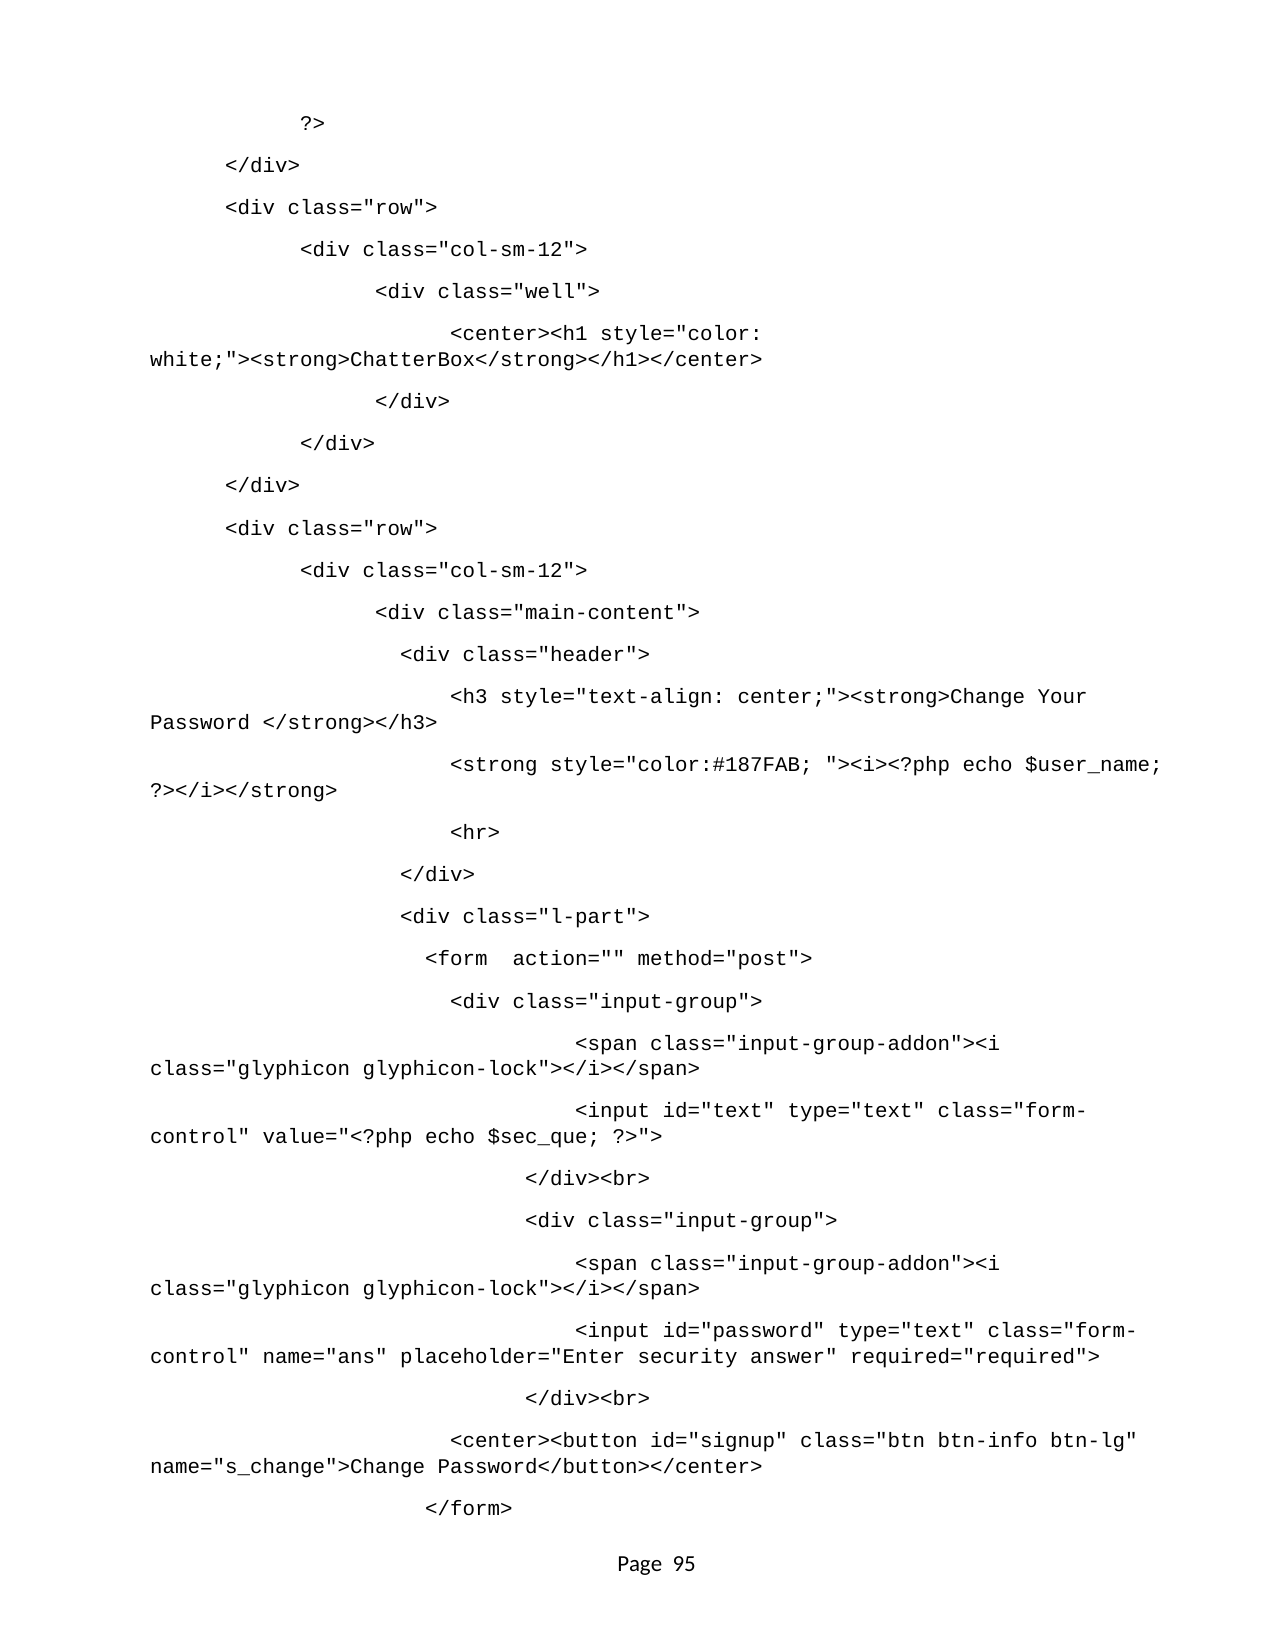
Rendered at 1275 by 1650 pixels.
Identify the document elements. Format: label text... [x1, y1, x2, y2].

text <form action="" method="post"> [150, 948, 1162, 972]
text </div> [150, 476, 1162, 499]
text </div> [150, 391, 1162, 415]
text <div class="l-part"> [150, 906, 1162, 930]
text <input id="password" type="text" class="form-control" name="ans" placeholder="Enter security answer" required="required"> [150, 1320, 1162, 1369]
text </div> [150, 433, 1162, 457]
text <div class="header"> [150, 644, 1162, 668]
text <hr> [150, 822, 1162, 846]
text <div class="input-group"> [150, 1210, 1162, 1234]
text <div class="col-sm-12"> [150, 560, 1162, 583]
text <div class="row"> [150, 518, 1162, 541]
text </form> [150, 1498, 1162, 1522]
text </div><br> [150, 1388, 1162, 1412]
text <div class="col-sm-12"> [150, 239, 1162, 263]
text <input id="text" type="text" class="form-control" value="<?php echo $sec_que; ?>"> [150, 1101, 1162, 1150]
text <center><h1 style="color: white;"><strong>ChatterBox</strong></h1></center> [150, 323, 1162, 373]
text <div class="row"> [150, 197, 1162, 221]
text <h3 style="text-align: center;"><strong>Change Your Password </strong></h3> [150, 686, 1162, 736]
text </div><br> [150, 1168, 1162, 1192]
text <span class="input-group-addon"><i class="glyphicon glyphicon-lock"></i></span> [150, 1253, 1162, 1302]
text <span class="input-group-addon"><i class="glyphicon glyphicon-lock"></i></span> [150, 1033, 1162, 1082]
text <strong style="color:#187FAB; "><i><?php echo $user_name; ?></i></strong> [150, 754, 1162, 803]
text </div> [150, 155, 1162, 178]
text <div class="well"> [150, 281, 1162, 305]
text </div> [150, 864, 1162, 888]
text <center><button id="signup" class="btn btn-info btn-lg" name="s_change">Change Password</button></center> [150, 1430, 1162, 1479]
text <div class="main-content"> [150, 602, 1162, 626]
text ?> [150, 112, 1162, 136]
text <div class="input-group"> [150, 991, 1162, 1014]
